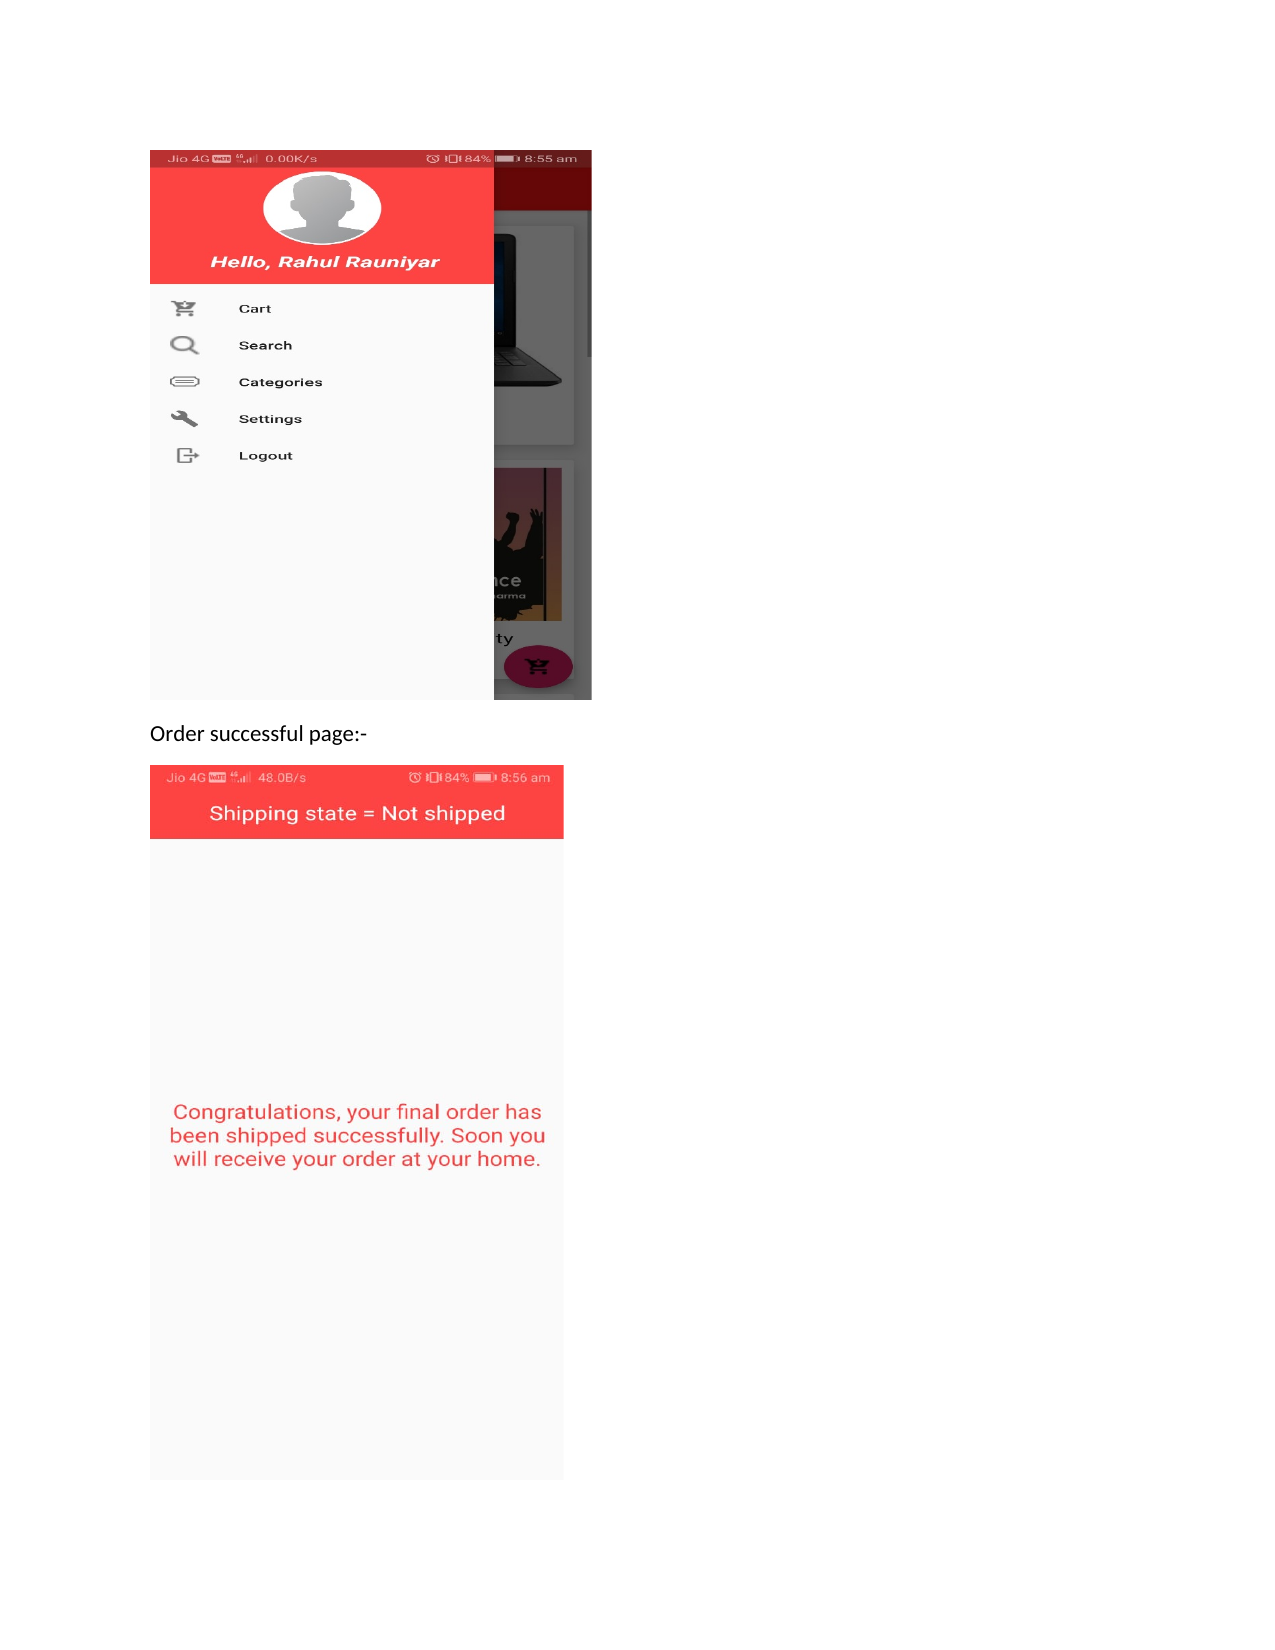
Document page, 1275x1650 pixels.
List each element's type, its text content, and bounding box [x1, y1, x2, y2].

picture [150, 765, 564, 1480]
text Order successful page:- [150, 719, 1125, 747]
picture [150, 150, 592, 700]
